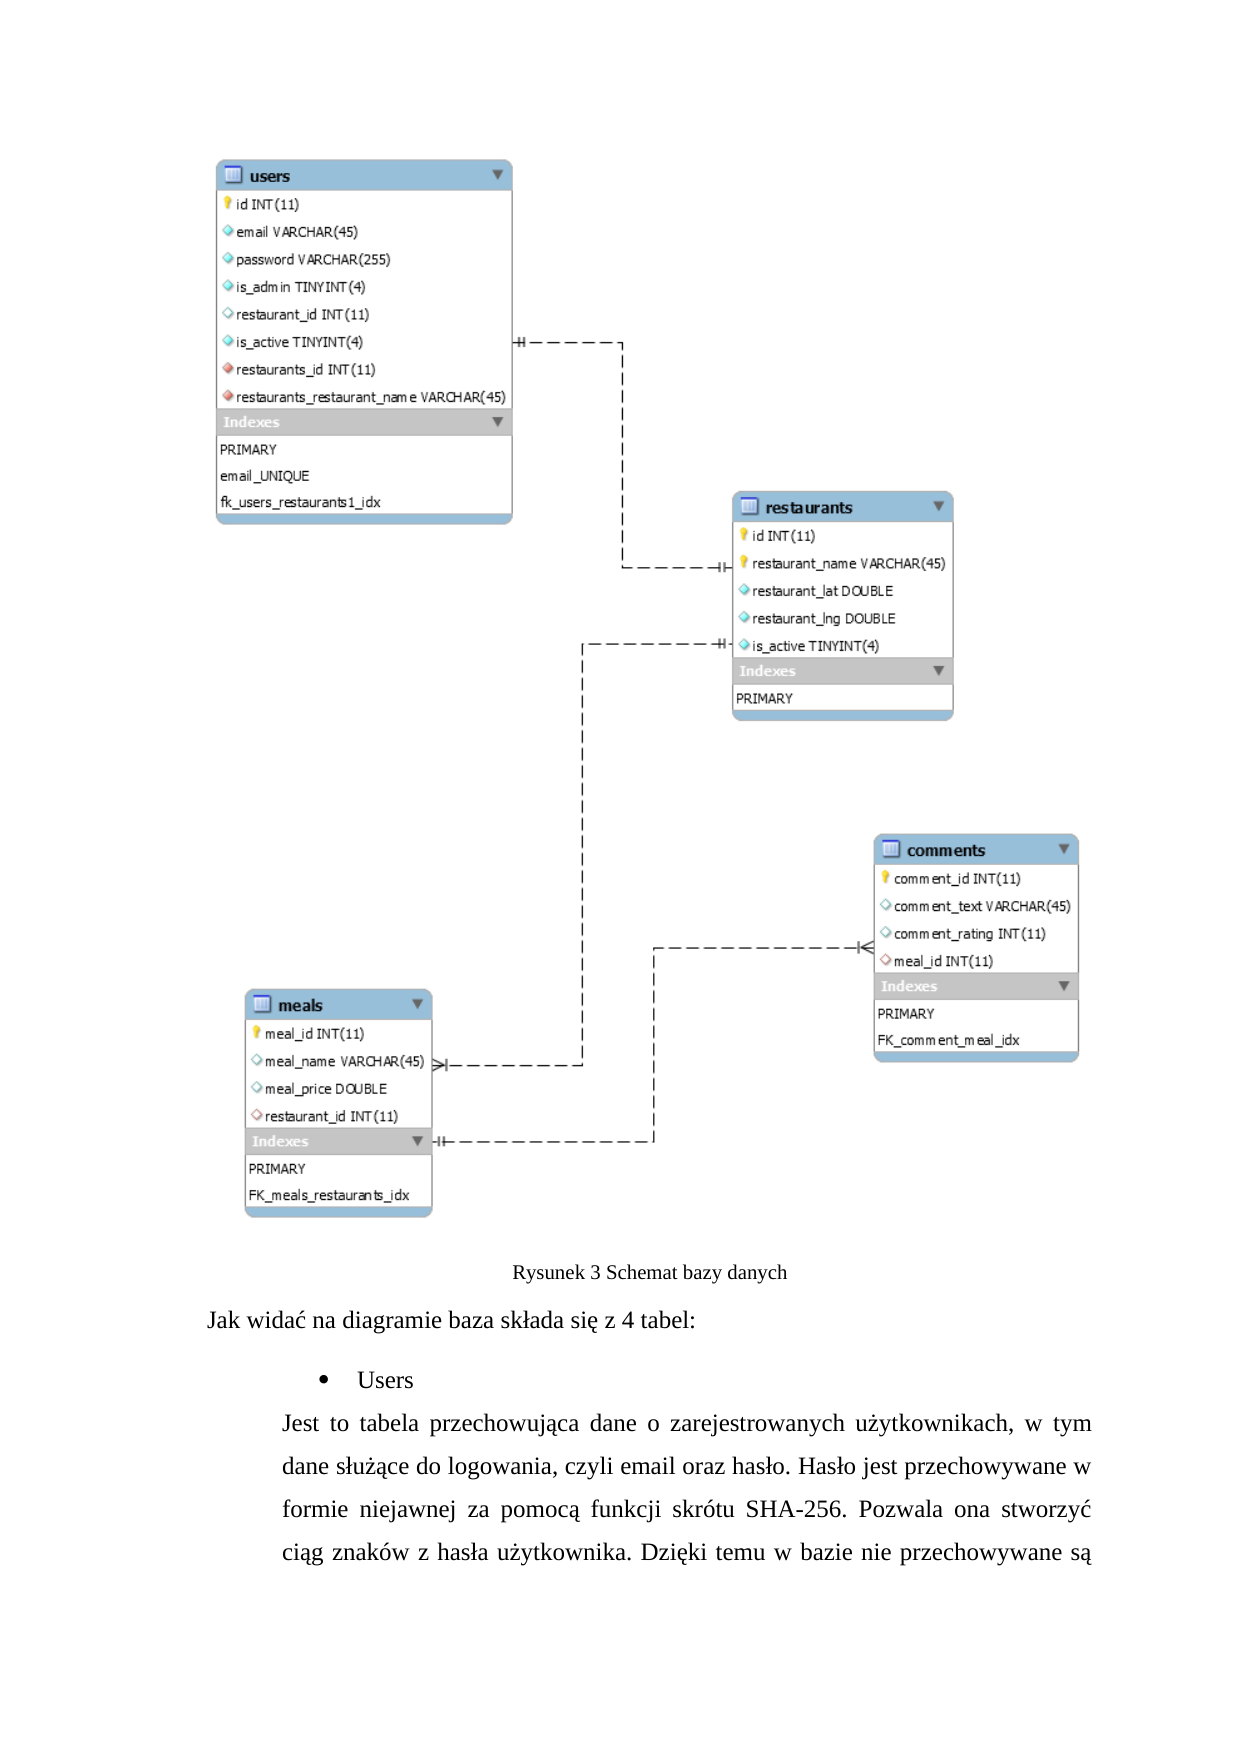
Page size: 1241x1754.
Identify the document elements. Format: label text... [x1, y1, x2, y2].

text Rysunek 3 Schemat bazy danych [207, 1260, 1092, 1284]
text Jak widać na diagramie baza składa się z 4 tabel: [207, 1305, 1092, 1334]
picture [206, 147, 1093, 1229]
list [282, 1408, 1092, 1566]
list Users [319, 1365, 1092, 1393]
